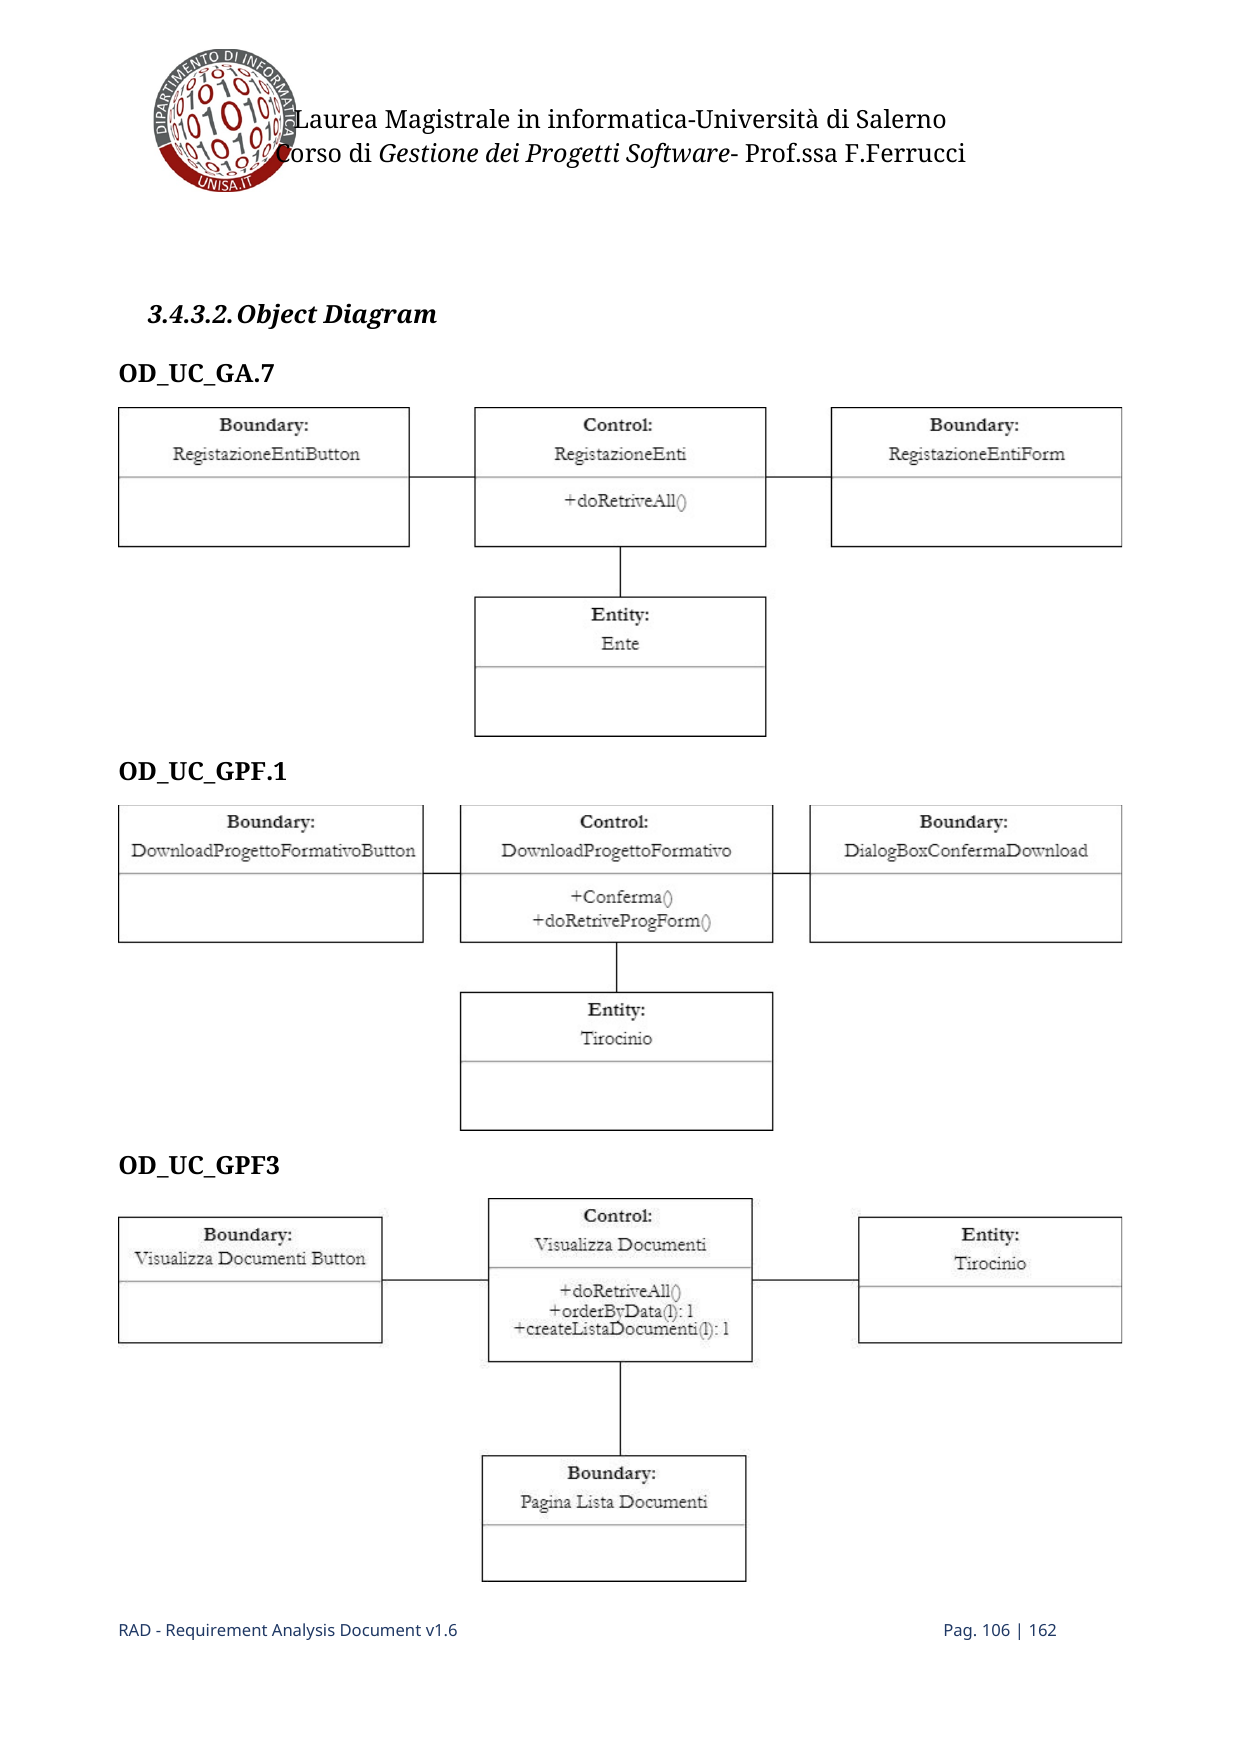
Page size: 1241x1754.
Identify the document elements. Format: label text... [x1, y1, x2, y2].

picture [118, 407, 1123, 737]
text OD_UC_GPF.1 [118, 754, 1122, 788]
text OD_UC_GPF3 [118, 1148, 1122, 1182]
picture [118, 1198, 1123, 1582]
text OD_UC_GA.7 [118, 356, 1122, 390]
picture [118, 805, 1123, 1131]
picture [153, 49, 297, 192]
subtitle Object Diagram [148, 297, 1122, 331]
